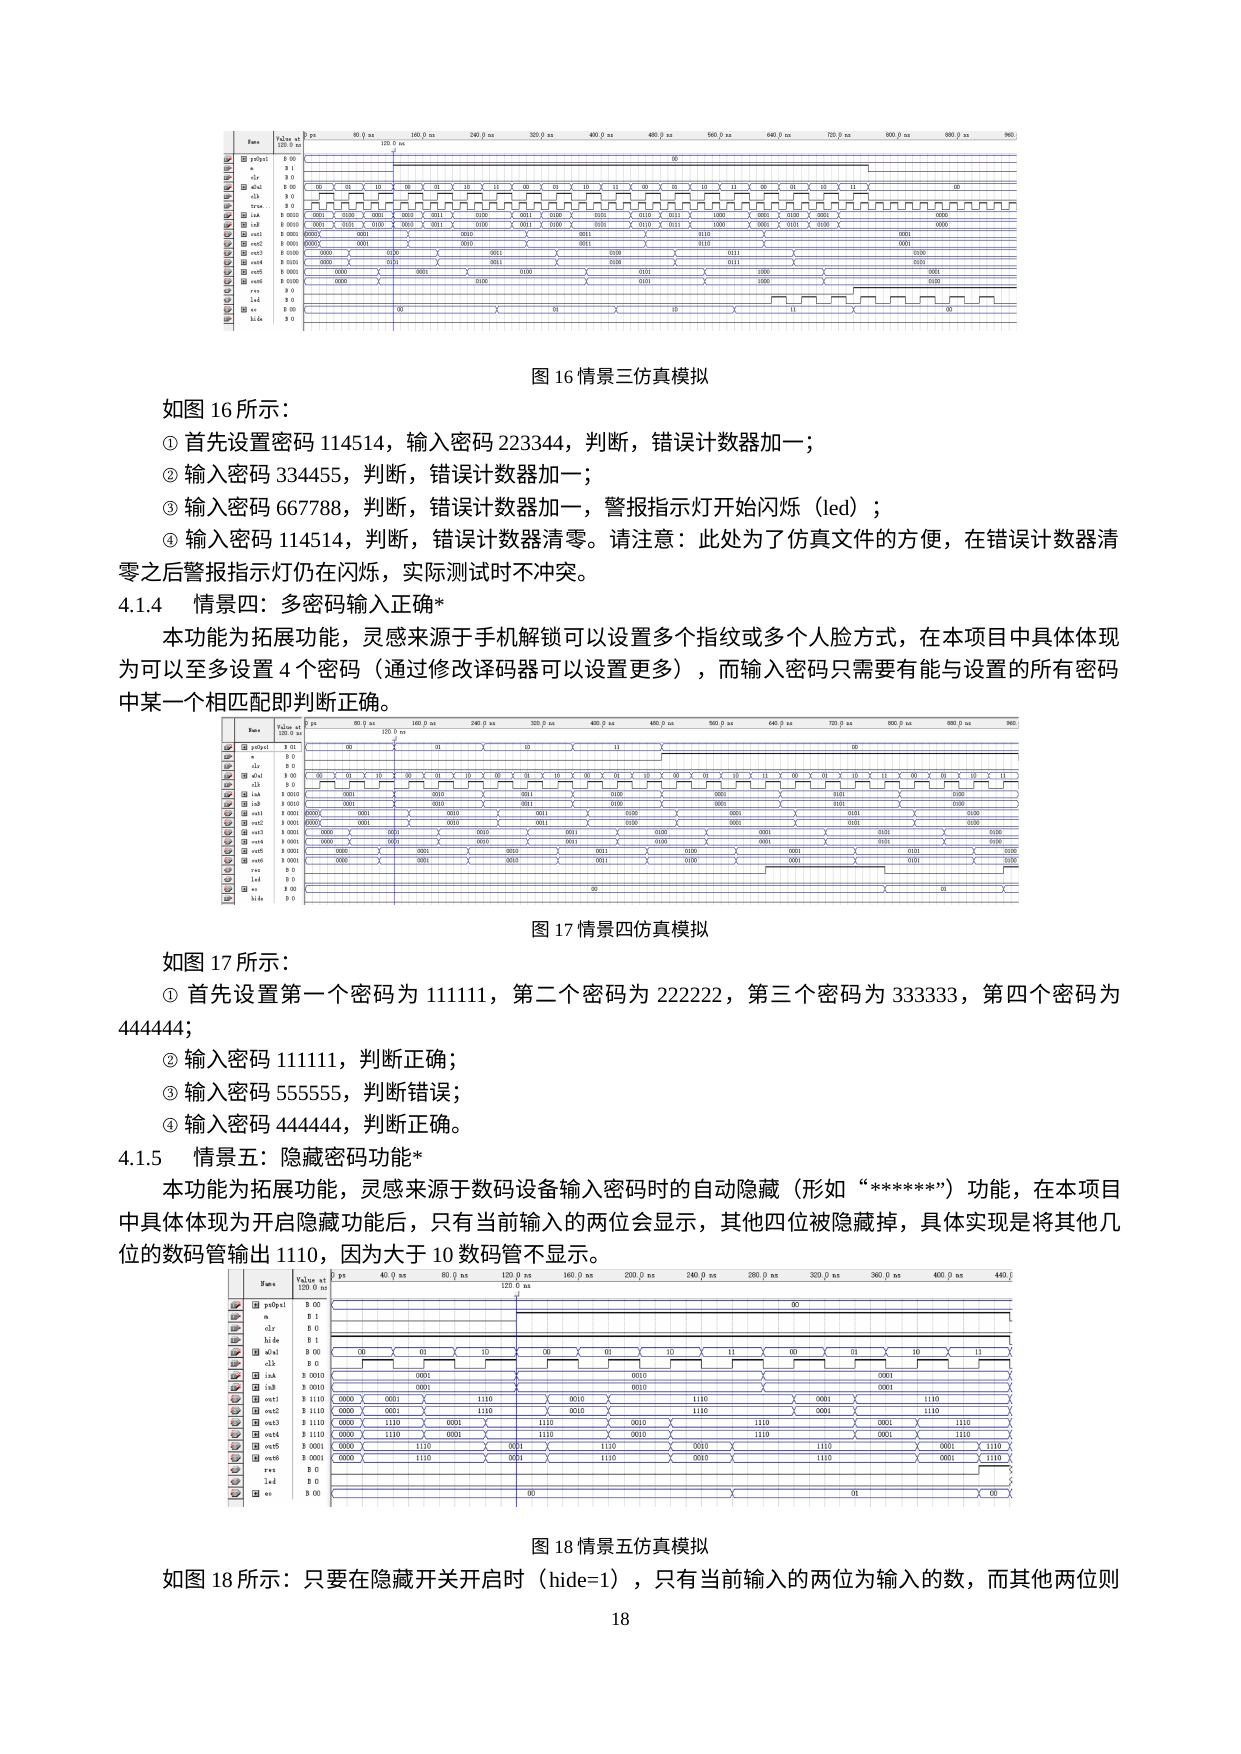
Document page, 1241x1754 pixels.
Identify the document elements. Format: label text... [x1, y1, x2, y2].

text 情景四：多密码输入正确* [118, 587, 1122, 619]
list ② 输入密码334455，判断，错误计数器加一； [118, 457, 1122, 489]
picture [223, 131, 1017, 331]
list ④ 输入密码114514，判断，错误计数器清零。请注意：此处为了仿真文件的方便，在错误计数器清零之后警报指示灯仍在闪烁，实际测试时不冲突。 [118, 522, 1122, 587]
list 图16 情景三仿真模拟 [118, 359, 1122, 392]
list 本功能为拓展功能，灵感来源于数码设备输入密码时的自动隐藏（形如“******”）功能，在本项目中具体体现为开启隐藏功能后，只有当前输入的两位会显示，其他四位被隐藏掉，具体实现是将其他几位的数码管输出1110，因为大于10数码管不显示。 [118, 1172, 1122, 1269]
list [118, 1562, 1122, 1594]
list 如图17所示： [118, 944, 1122, 977]
list ④ 输入密码444444，判断正确。 [118, 1107, 1122, 1139]
list 图18 情景五仿真模拟 [118, 1529, 1122, 1562]
list ① 首先设置第一个密码为111111，第二个密码为222222，第三个密码为333333，第四个密码为444444； [118, 977, 1122, 1042]
list ② 输入密码111111，判断正确； [118, 1042, 1122, 1074]
picture [221, 716, 1019, 905]
list 图17 情景四仿真模拟 [118, 912, 1122, 944]
text 情景五：隐藏密码功能* [118, 1139, 1122, 1172]
list 本功能为拓展功能，灵感来源于手机解锁可以设置多个指纹或多个人脸方式，在本项目中具体体现为可以至多设置4个密码（通过修改译码器可以设置更多），而输入密码只需要有能与设置的所有密码中某一个相匹配即判断正确。 [118, 619, 1122, 717]
list ① 首先设置密码114514，输入密码223344，判断，错误计数器加一； [118, 424, 1122, 457]
list ③ 输入密码555555，判断错误； [118, 1074, 1122, 1107]
list ③ 输入密码667788，判断，错误计数器加一，警报指示灯开始闪烁（led）； [118, 489, 1122, 522]
picture [227, 1269, 1013, 1507]
list 如图16所示： [118, 392, 1122, 424]
